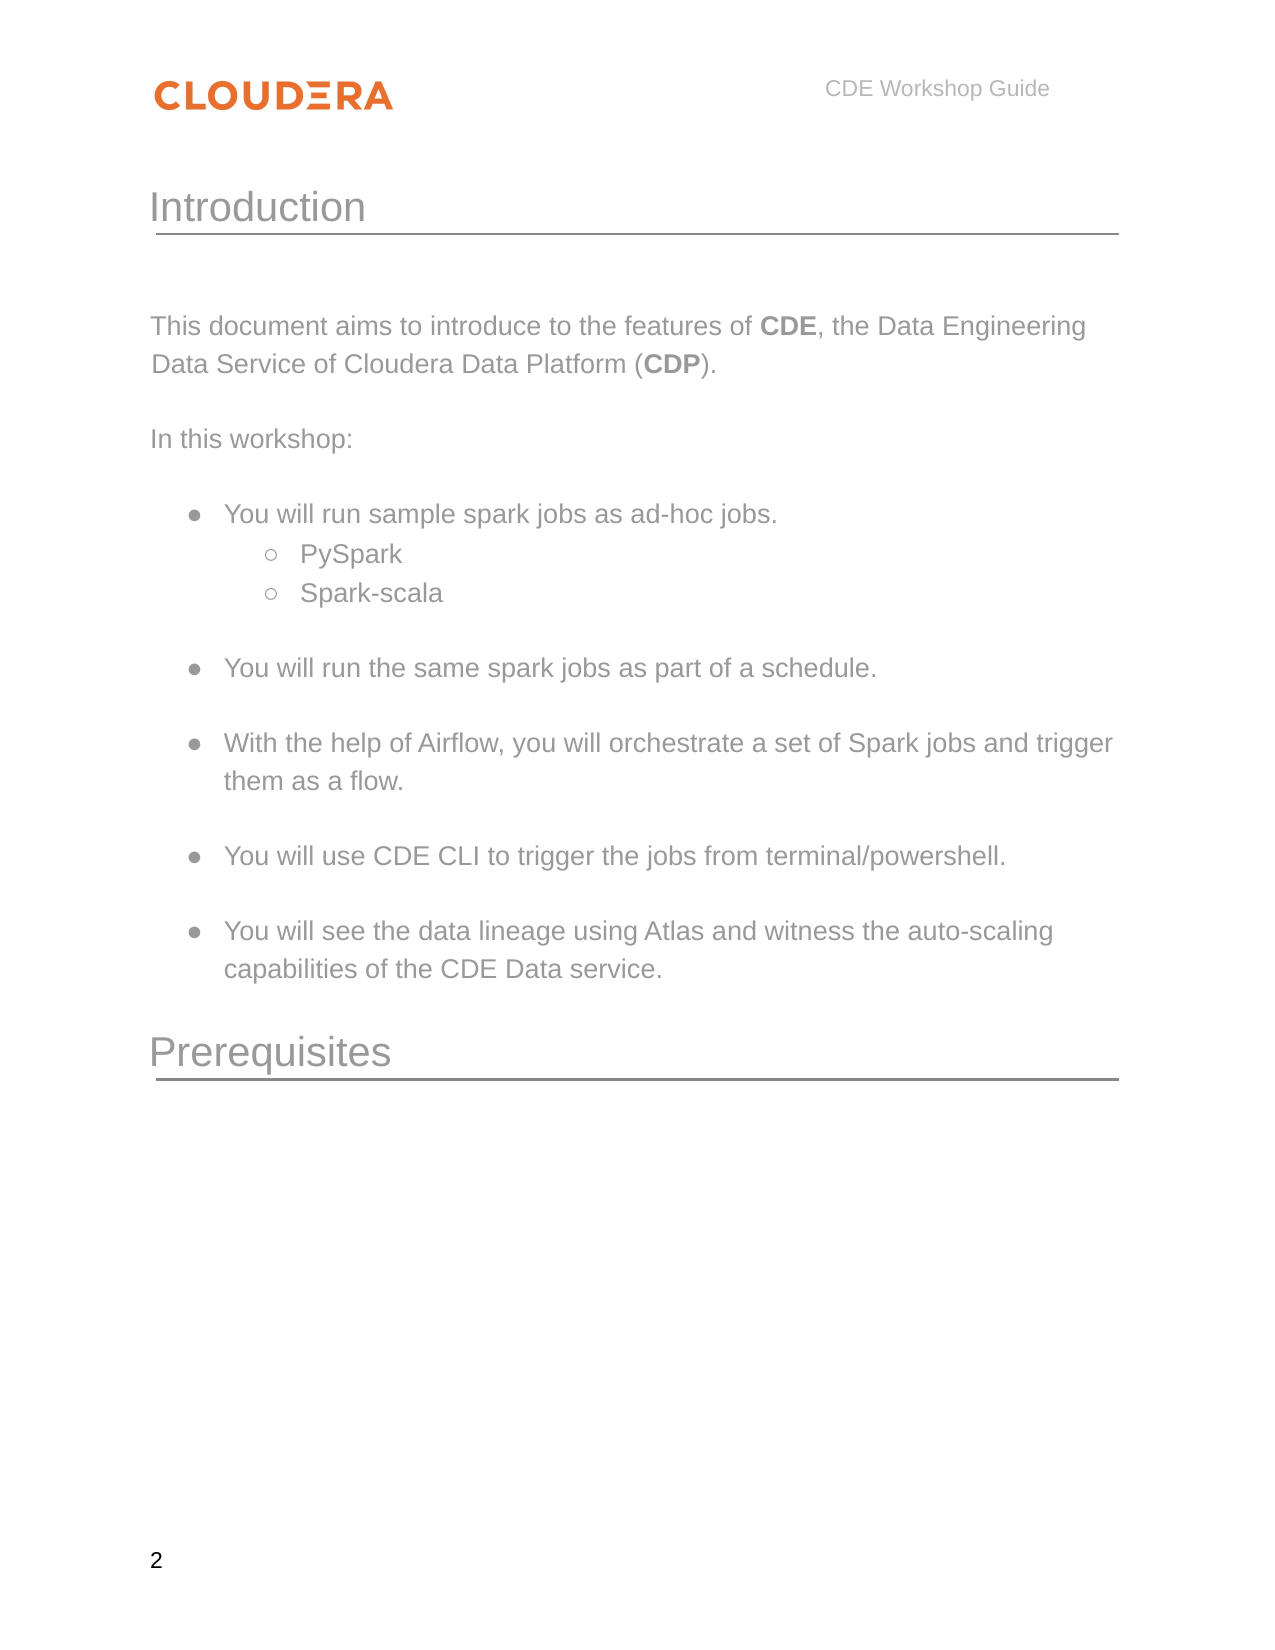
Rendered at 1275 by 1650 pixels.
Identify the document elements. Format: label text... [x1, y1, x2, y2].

list You will run sample spark jobs as ad-hoc jobs. [186, 498, 1122, 529]
text This document aims to introduce to the features of CDE, the Data Engineering Data Service of Cloudera Data Platform (CDP). [150, 310, 1122, 379]
list With the help of Airflow, you will orchestrate a set of Spark jobs and trigger them as a flow. [186, 727, 1122, 796]
text In this workshop: [150, 423, 1122, 454]
subtitle Introduction [148, 183, 1123, 231]
list You will use CDE CLI to trigger the jobs from terminal/powershell. [186, 840, 1122, 871]
list You will run the same spark jobs as part of a schedule. [186, 652, 1122, 683]
text ○ PySpark [150, 538, 1123, 569]
text ○ Spark-scala [150, 577, 1123, 608]
subtitle Prerequisites [148, 1028, 1123, 1076]
list You will see the data lineage using Atlas and witness the auto-scaling capabilities of the CDE Data service. [186, 915, 1122, 984]
picture [153, 78, 394, 114]
